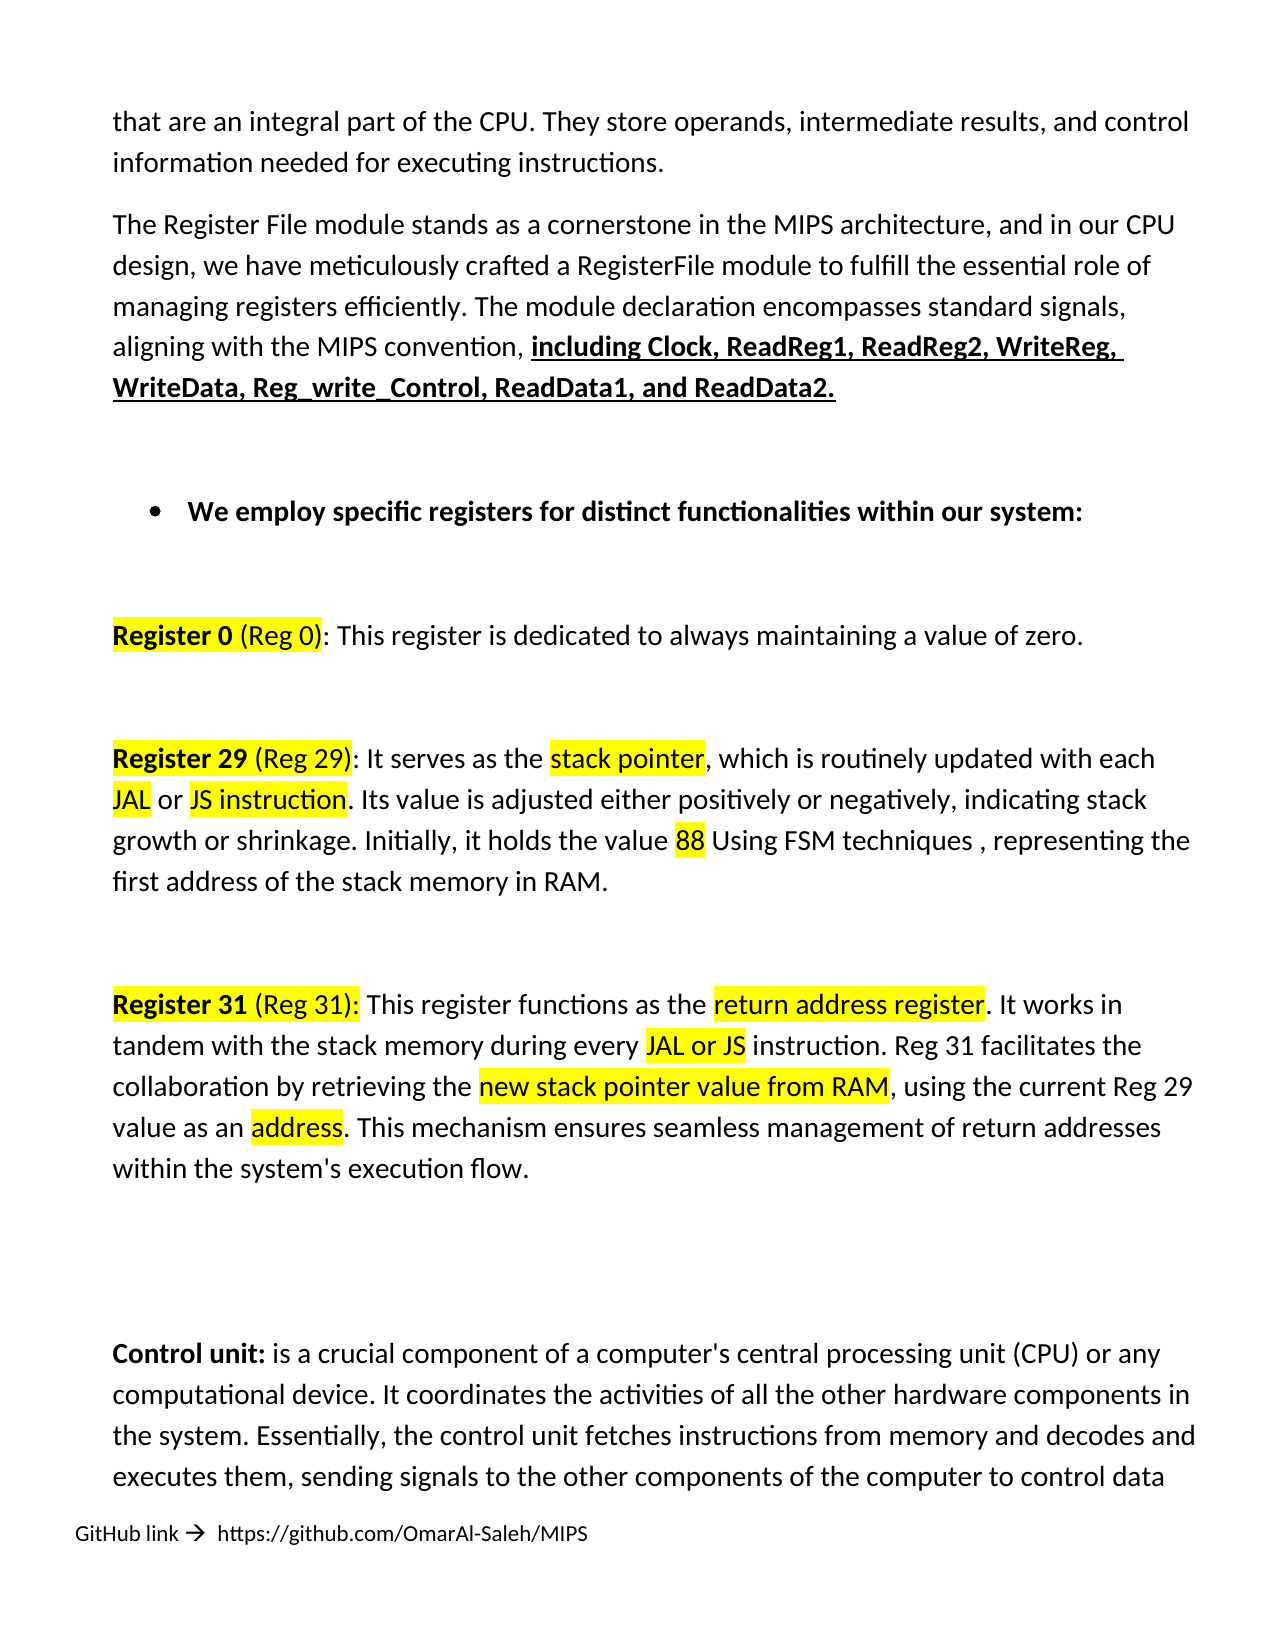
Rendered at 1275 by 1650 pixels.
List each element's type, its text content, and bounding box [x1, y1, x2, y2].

text The Register File module stands as a cornerstone in the MIPS architecture, and in our CPU design, we have meticulously crafted a RegisterFile module to fulfill the essential role of managing registers efficiently. The module declaration encompasses standard signals, aligning with the MIPS convention, including Clock, ReadReg1, ReadReg2, WriteReg, WriteData, Reg_write_Control, ReadData1, and ReadData2. [112, 206, 1200, 405]
text Register 31 (Reg 31): This register functions as the return address register. It works in tandem with the stack memory during every JAL or JS instruction. Reg 31 facilitates the collaboration by retrieving the new stack pointer value from RAM, using the current Reg 29 value as an address. This mechanism ensures seamless management of return addresses within the system's execution flow. [112, 986, 1200, 1186]
text Register 29 (Reg 29): It serves as the stack pointer, which is routinely updated with each JAL or JS instruction. Its value is adjusted either positively or negatively, indicating stack growth or shrinkage. Initially, it holds the value 88 Using FSM techniques , representing the first address of the stack memory in RAM. [112, 740, 1200, 898]
text Register 0 (Reg 0): This register is dedicated to always maintaining a value of zero. [322, 617, 1200, 652]
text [112, 1336, 1200, 1494]
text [112, 103, 1200, 179]
list We employ specific registers for distinct functionalities within our system: [150, 493, 1200, 529]
